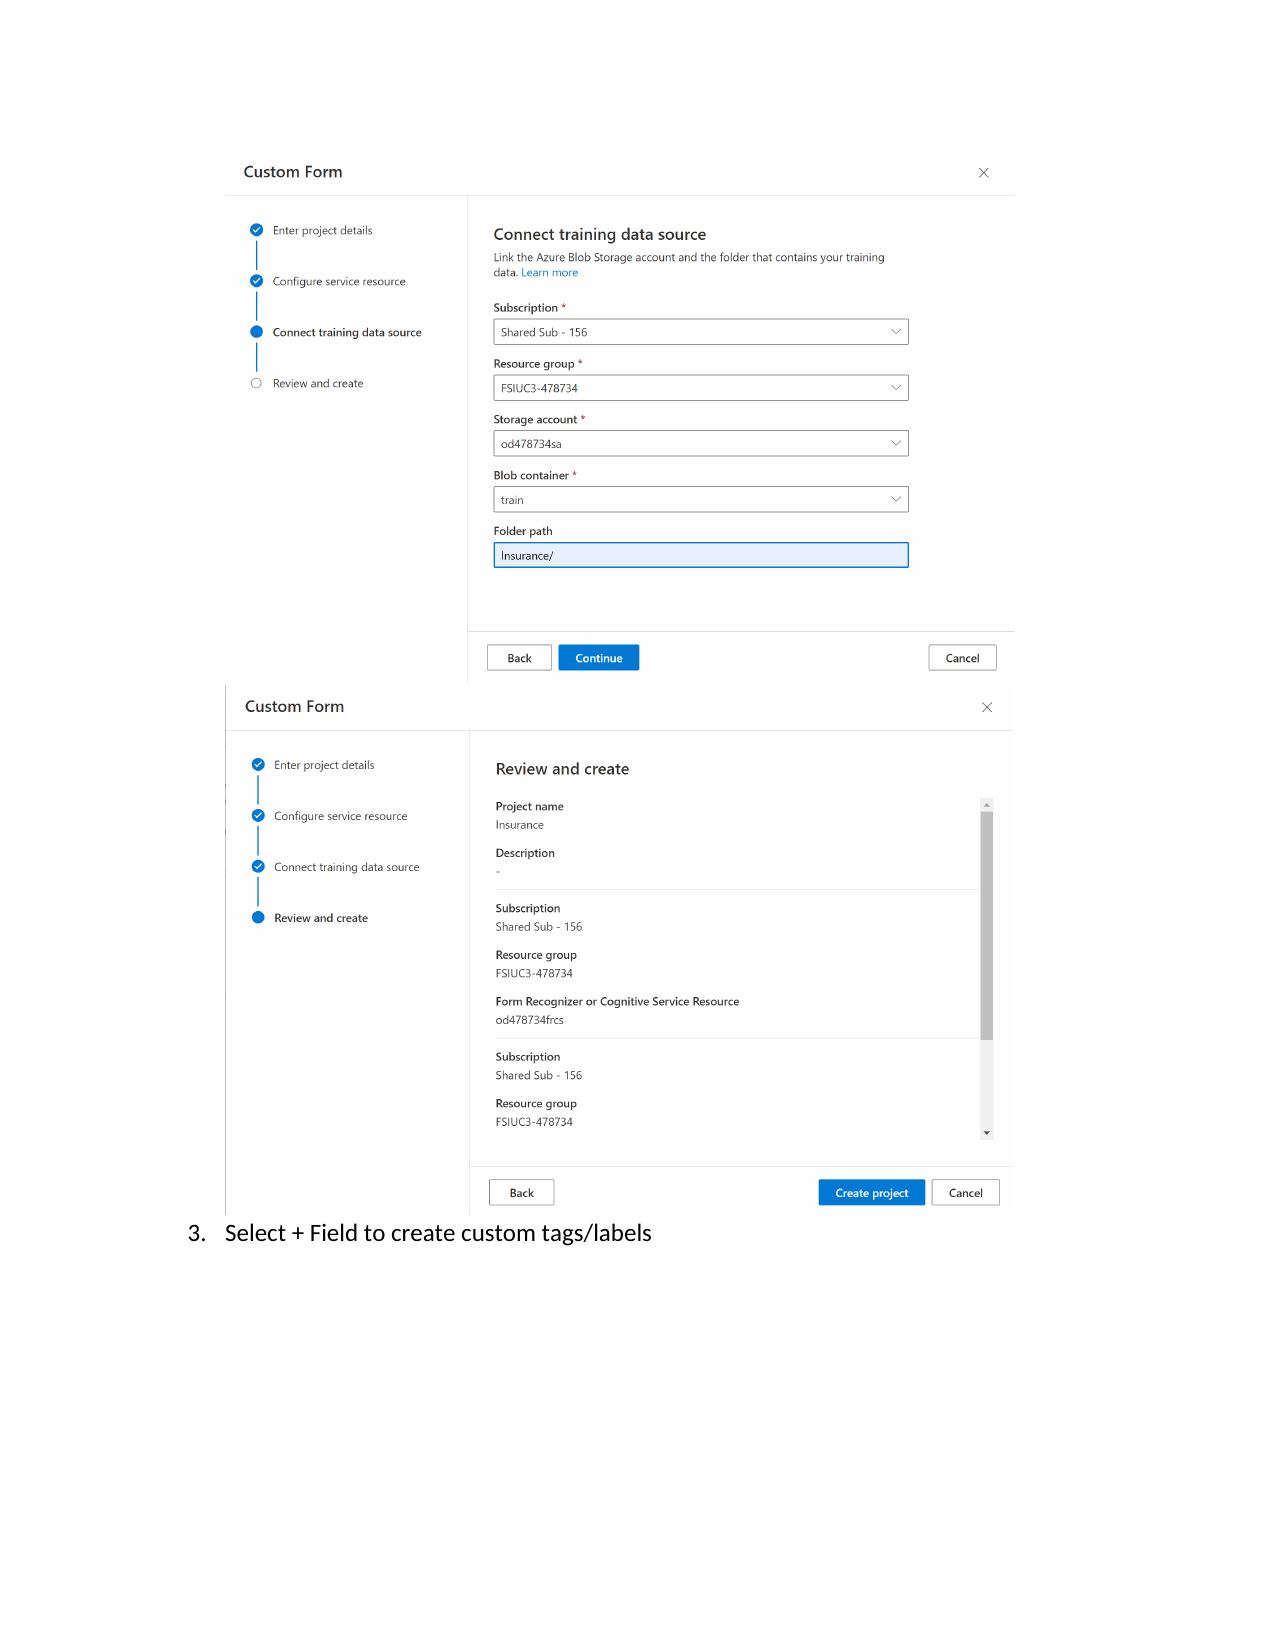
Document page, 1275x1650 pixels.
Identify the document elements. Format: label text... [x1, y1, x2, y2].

picture [225, 685, 1013, 1215]
list Select + Field to create custom tags/labels [187, 1217, 1125, 1248]
picture [225, 150, 1015, 683]
